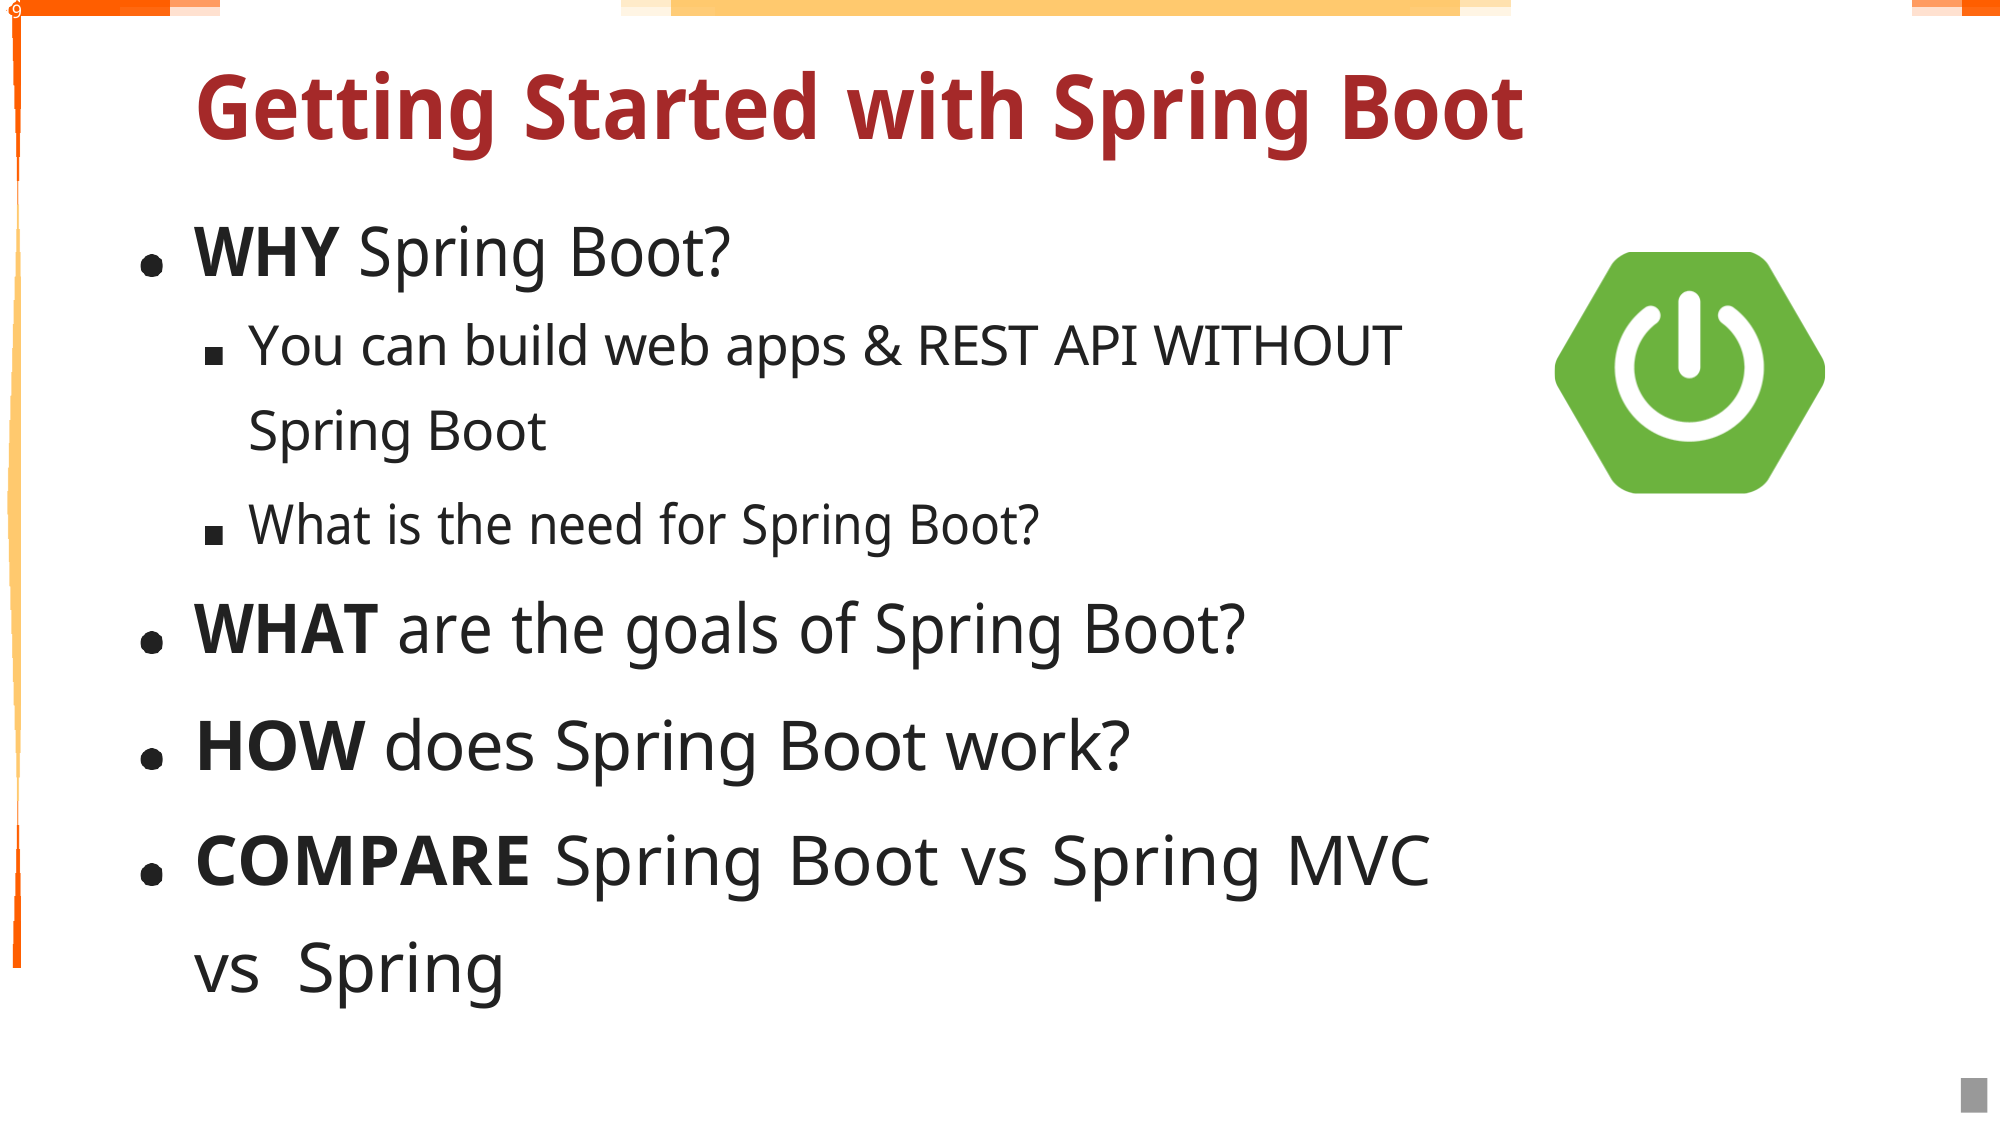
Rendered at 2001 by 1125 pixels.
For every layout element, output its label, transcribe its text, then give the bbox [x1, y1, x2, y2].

picture [140, 863, 163, 886]
picture [140, 631, 163, 654]
text HOW does Spring Boot work? [141, 696, 1838, 790]
picture [1554, 252, 1826, 494]
picture [205, 347, 223, 365]
picture [5, 0, 2000, 968]
text WHY Spring Boot? [141, 203, 1838, 296]
picture [205, 526, 223, 545]
picture [140, 254, 163, 277]
picture [140, 748, 163, 770]
text COMPARE Spring Boot vs Spring MVC vs Spring [141, 812, 1443, 1013]
text What is the need for Spring Boot? [205, 486, 1838, 561]
subtitle Getting Started with Spring Boot [194, 43, 1838, 165]
text WHAT are the goals of Spring Boot? [141, 580, 1838, 673]
text You can build web apps & REST API WITHOUT Spring Boot [205, 306, 1476, 466]
